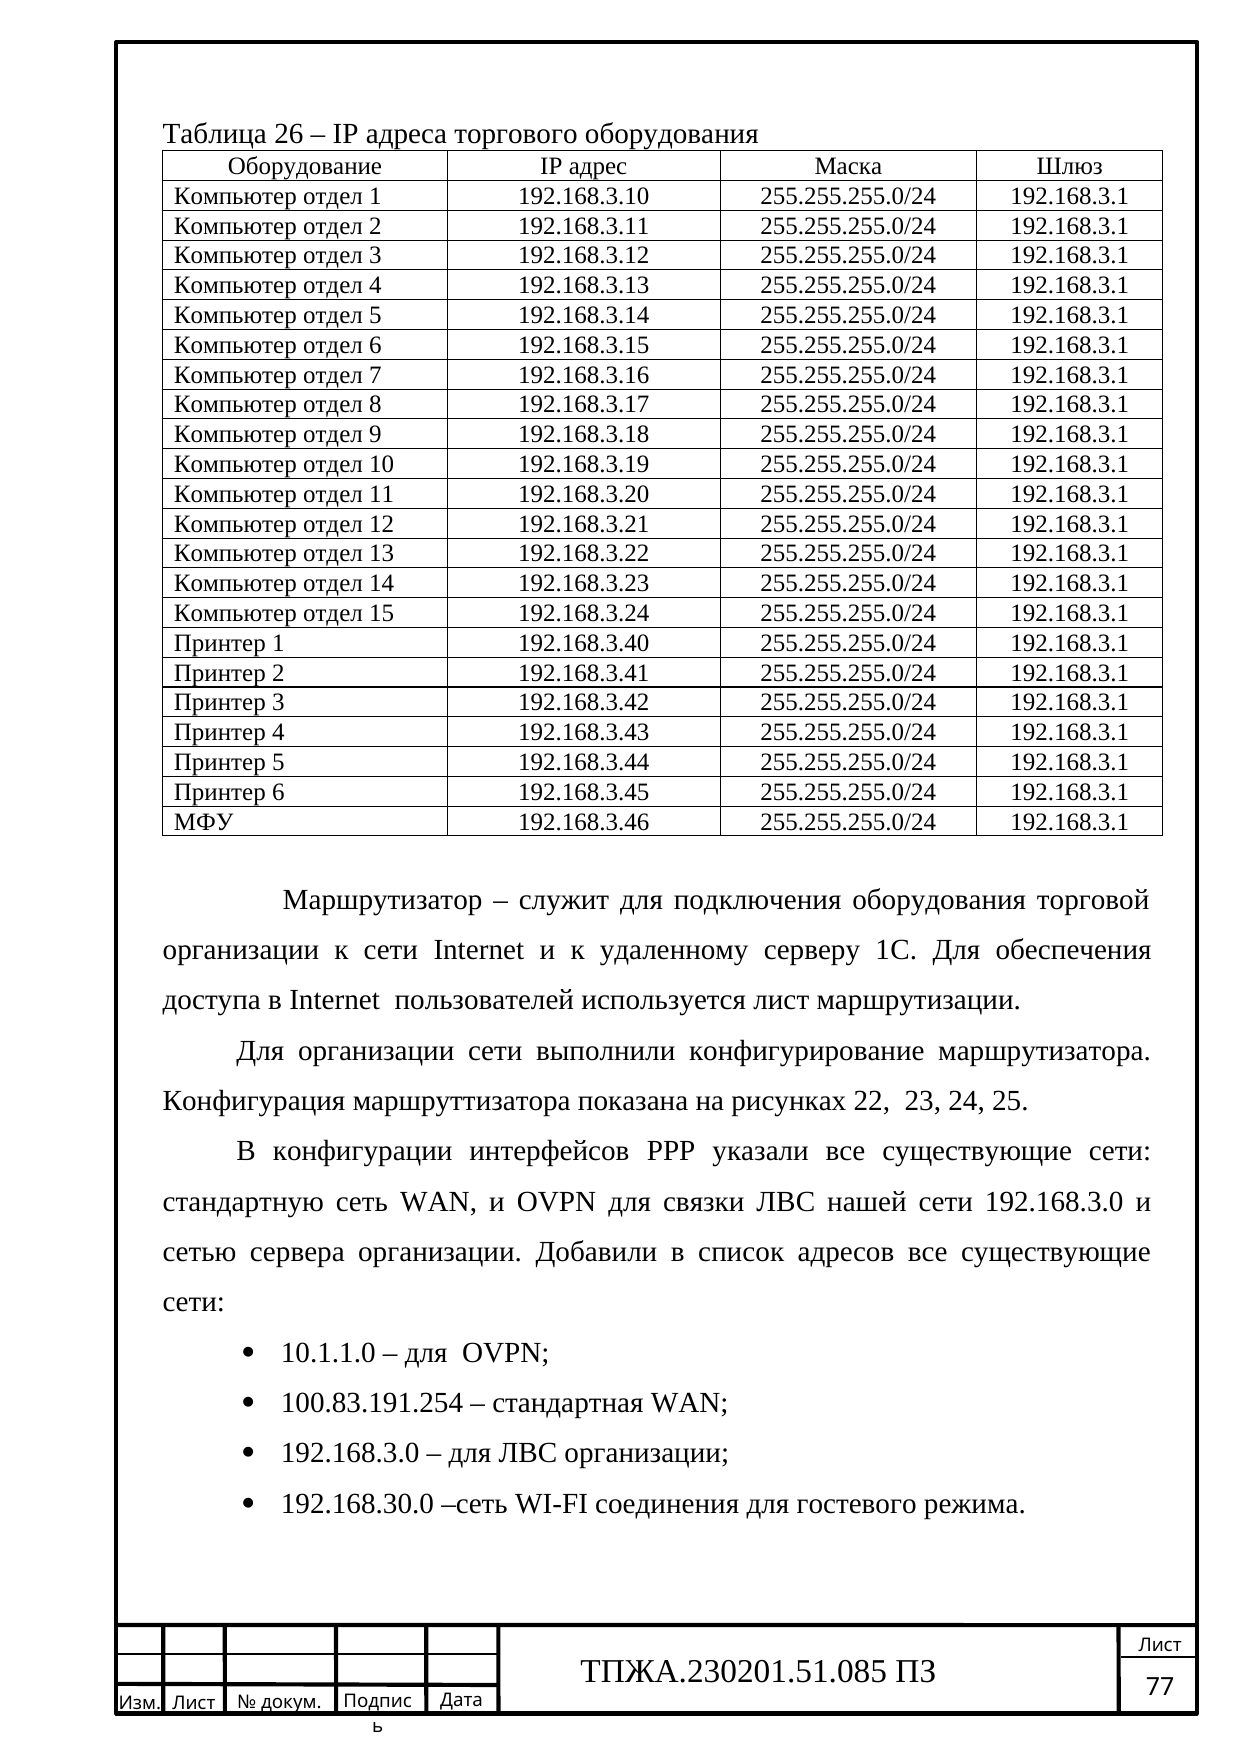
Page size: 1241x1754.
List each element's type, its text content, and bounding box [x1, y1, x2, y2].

table_cell 192.168.3.24 [448, 598, 720, 627]
table_cell 192.168.3.1 [977, 270, 1162, 299]
table_cell 192.168.3.15 [448, 330, 720, 359]
table_cell 192.168.3.45 [448, 777, 720, 806]
table_cell 192.168.3.1 [977, 330, 1162, 359]
table_cell Компьютер отдел 10 [163, 449, 447, 478]
table_cell 192.168.3.1 [977, 688, 1162, 716]
table_cell 255.255.255.0/24 [721, 419, 976, 448]
list 100.83.191.254 – стандартная WAN; [243, 1385, 1152, 1419]
table_cell Принтер 2 [163, 658, 447, 686]
table_cell Принтер 5 [163, 747, 447, 776]
table_cell 192.168.3.1 [977, 360, 1162, 388]
table_cell 192.168.3.1 [977, 628, 1162, 657]
table_cell 192.168.3.13 [448, 270, 720, 299]
table_header Маска [721, 151, 976, 180]
table_cell 255.255.255.0/24 [721, 747, 976, 776]
table_cell 255.255.255.0/24 [721, 241, 976, 269]
table_cell 192.168.3.1 [977, 747, 1162, 776]
table_cell 192.168.3.1 [977, 568, 1162, 597]
table_cell 255.255.255.0/24 [721, 360, 976, 388]
table_cell 255.255.255.0/24 [721, 658, 976, 686]
table_cell 192.168.3.1 [977, 539, 1162, 567]
table_cell Компьютер отдел 12 [163, 509, 447, 537]
text В конфигурации интерфейсов PPP указали все существующие сети: cтандартную сеть WAN, и OVPN для связки ЛВС нашей сети 192.168.3.0 и сетью сервера организации. Добавили в список адресов все существующие сети: [162, 1133, 1152, 1318]
table_cell Компьютер отдел 6 [163, 330, 447, 359]
table_cell Компьютер отдел 3 [163, 241, 447, 269]
table_cell 192.168.3.22 [448, 539, 720, 567]
table_cell 192.168.3.18 [448, 419, 720, 448]
text Маршрутизатор – служит для подключения оборудования торговой организации к сети Internet и к удаленному серверу 1C. Для обеспечения доступа в Internet пользователей используется лист маршрутизации. [162, 836, 1152, 1016]
table_cell 255.255.255.0/24 [721, 628, 976, 657]
table_cell 192.168.3.1 [977, 390, 1162, 418]
table_cell 255.255.255.0/24 [721, 539, 976, 567]
table_cell 192.168.3.1 [977, 419, 1162, 448]
table_cell 255.255.255.0/24 [721, 688, 976, 716]
list 192.168.30.0 –сеть WI-FI соединения для гостевого режима. [243, 1486, 1152, 1519]
table_cell 192.168.3.41 [448, 658, 720, 686]
table_cell Компьютер отдел 14 [163, 568, 447, 597]
table_cell 192.168.3.1 [977, 658, 1162, 686]
table_cell 192.168.3.1 [977, 717, 1162, 746]
table_cell 192.168.3.17 [448, 390, 720, 418]
table_cell 192.168.3.40 [448, 628, 720, 657]
list 10.1.1.0 – для OVPN; [243, 1335, 1152, 1368]
table_cell Компьютер отдел 2 [163, 211, 447, 239]
table_cell Компьютер отдел 1 [163, 181, 447, 210]
table_cell Компьютер отдел 7 [163, 360, 447, 388]
table_cell 255.255.255.0/24 [721, 509, 976, 537]
table_cell 192.168.3.1 [977, 479, 1162, 508]
table_cell 192.168.3.1 [977, 300, 1162, 329]
table_cell МФУ [163, 807, 447, 835]
table_header Оборудование [163, 151, 447, 180]
table_cell 192.168.3.1 [977, 211, 1162, 239]
text Для организации сети выполнили конфигурирование маршрутизатора. Конфигурация маршруттизатора показана на рисунках 22, 23, 24, 25. [162, 1033, 1152, 1117]
table_cell 255.255.255.0/24 [721, 479, 976, 508]
table_cell 192.168.3.20 [448, 479, 720, 508]
table_cell Компьютер отдел 4 [163, 270, 447, 299]
table_cell 255.255.255.0/24 [721, 390, 976, 418]
table_cell Принтер 4 [163, 717, 447, 746]
table_cell 192.168.3.10 [448, 181, 720, 210]
table_cell 255.255.255.0/24 [721, 807, 976, 835]
list 192.168.3.0 – для ЛВС организации; [243, 1436, 1152, 1469]
table_cell 192.168.3.1 [977, 807, 1162, 835]
text Таблица 26 – IP адреса торгового оборудования [162, 117, 1152, 150]
table_cell 192.168.3.46 [448, 807, 720, 835]
table_cell Компьютер отдел 15 [163, 598, 447, 627]
table_cell Компьютер отдел 8 [163, 390, 447, 418]
table_cell Принтер 3 [163, 688, 447, 716]
table_cell Принтер 1 [163, 628, 447, 657]
table_cell Компьютер отдел 5 [163, 300, 447, 329]
table_cell 192.168.3.16 [448, 360, 720, 388]
table_cell 255.255.255.0/24 [721, 777, 976, 806]
table_cell 255.255.255.0/24 [721, 300, 976, 329]
table_cell 255.255.255.0/24 [721, 449, 976, 478]
table_cell 255.255.255.0/24 [721, 598, 976, 627]
table_cell 192.168.3.43 [448, 717, 720, 746]
table_header IP адрес [448, 151, 720, 180]
table_cell Принтер 6 [163, 777, 447, 806]
table_cell 255.255.255.0/24 [721, 717, 976, 746]
table_cell 255.255.255.0/24 [721, 568, 976, 597]
table_cell 192.168.3.1 [977, 241, 1162, 269]
table_header Шлюз [977, 151, 1162, 180]
table_cell 192.168.3.19 [448, 449, 720, 478]
table_cell 192.168.3.23 [448, 568, 720, 597]
table_cell 255.255.255.0/24 [721, 181, 976, 210]
table_cell Компьютер отдел 13 [163, 539, 447, 567]
table_cell 192.168.3.1 [977, 598, 1162, 627]
table_cell 255.255.255.0/24 [721, 330, 976, 359]
table_cell 192.168.3.14 [448, 300, 720, 329]
table_cell 192.168.3.12 [448, 241, 720, 269]
table_cell Компьютер отдел 9 [163, 419, 447, 448]
table_cell 192.168.3.11 [448, 211, 720, 239]
table_cell 192.168.3.1 [977, 449, 1162, 478]
table_cell 255.255.255.0/24 [721, 270, 976, 299]
table_cell 192.168.3.1 [977, 181, 1162, 210]
table_cell 192.168.3.44 [448, 747, 720, 776]
table_cell 192.168.3.42 [448, 688, 720, 716]
table_cell 255.255.255.0/24 [721, 211, 976, 239]
table_cell 192.168.3.1 [977, 509, 1162, 537]
table_cell 192.168.3.1 [977, 777, 1162, 806]
table_cell Компьютер отдел 11 [163, 479, 447, 508]
table_cell 192.168.3.21 [448, 509, 720, 537]
